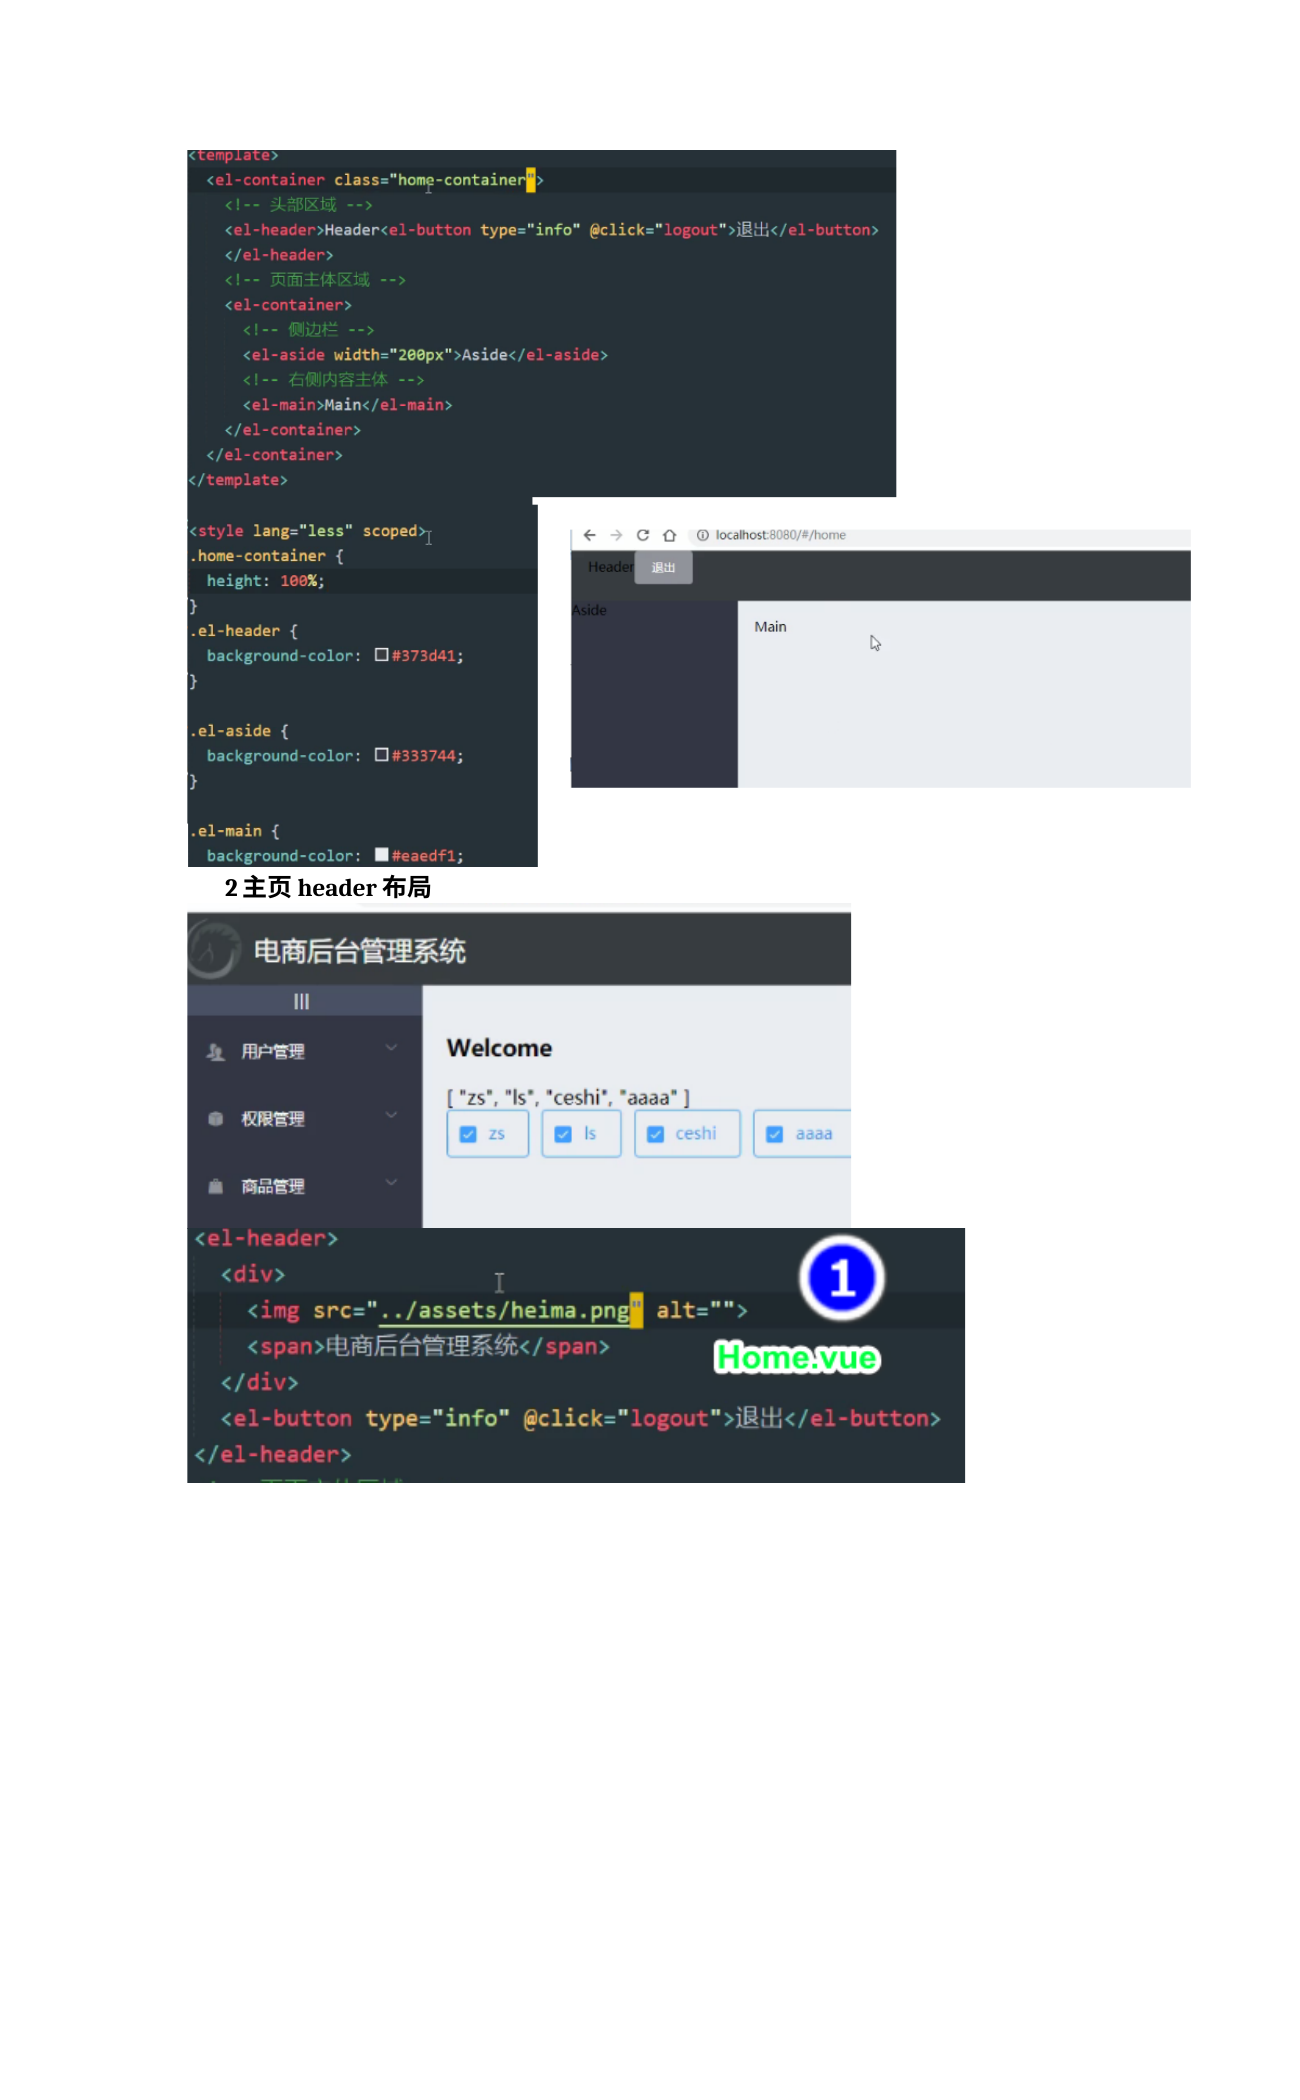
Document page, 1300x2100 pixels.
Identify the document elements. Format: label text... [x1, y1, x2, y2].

picture [187, 150, 1192, 867]
picture [187, 903, 966, 1483]
subtitle 2主页header布局 [187, 867, 1112, 903]
